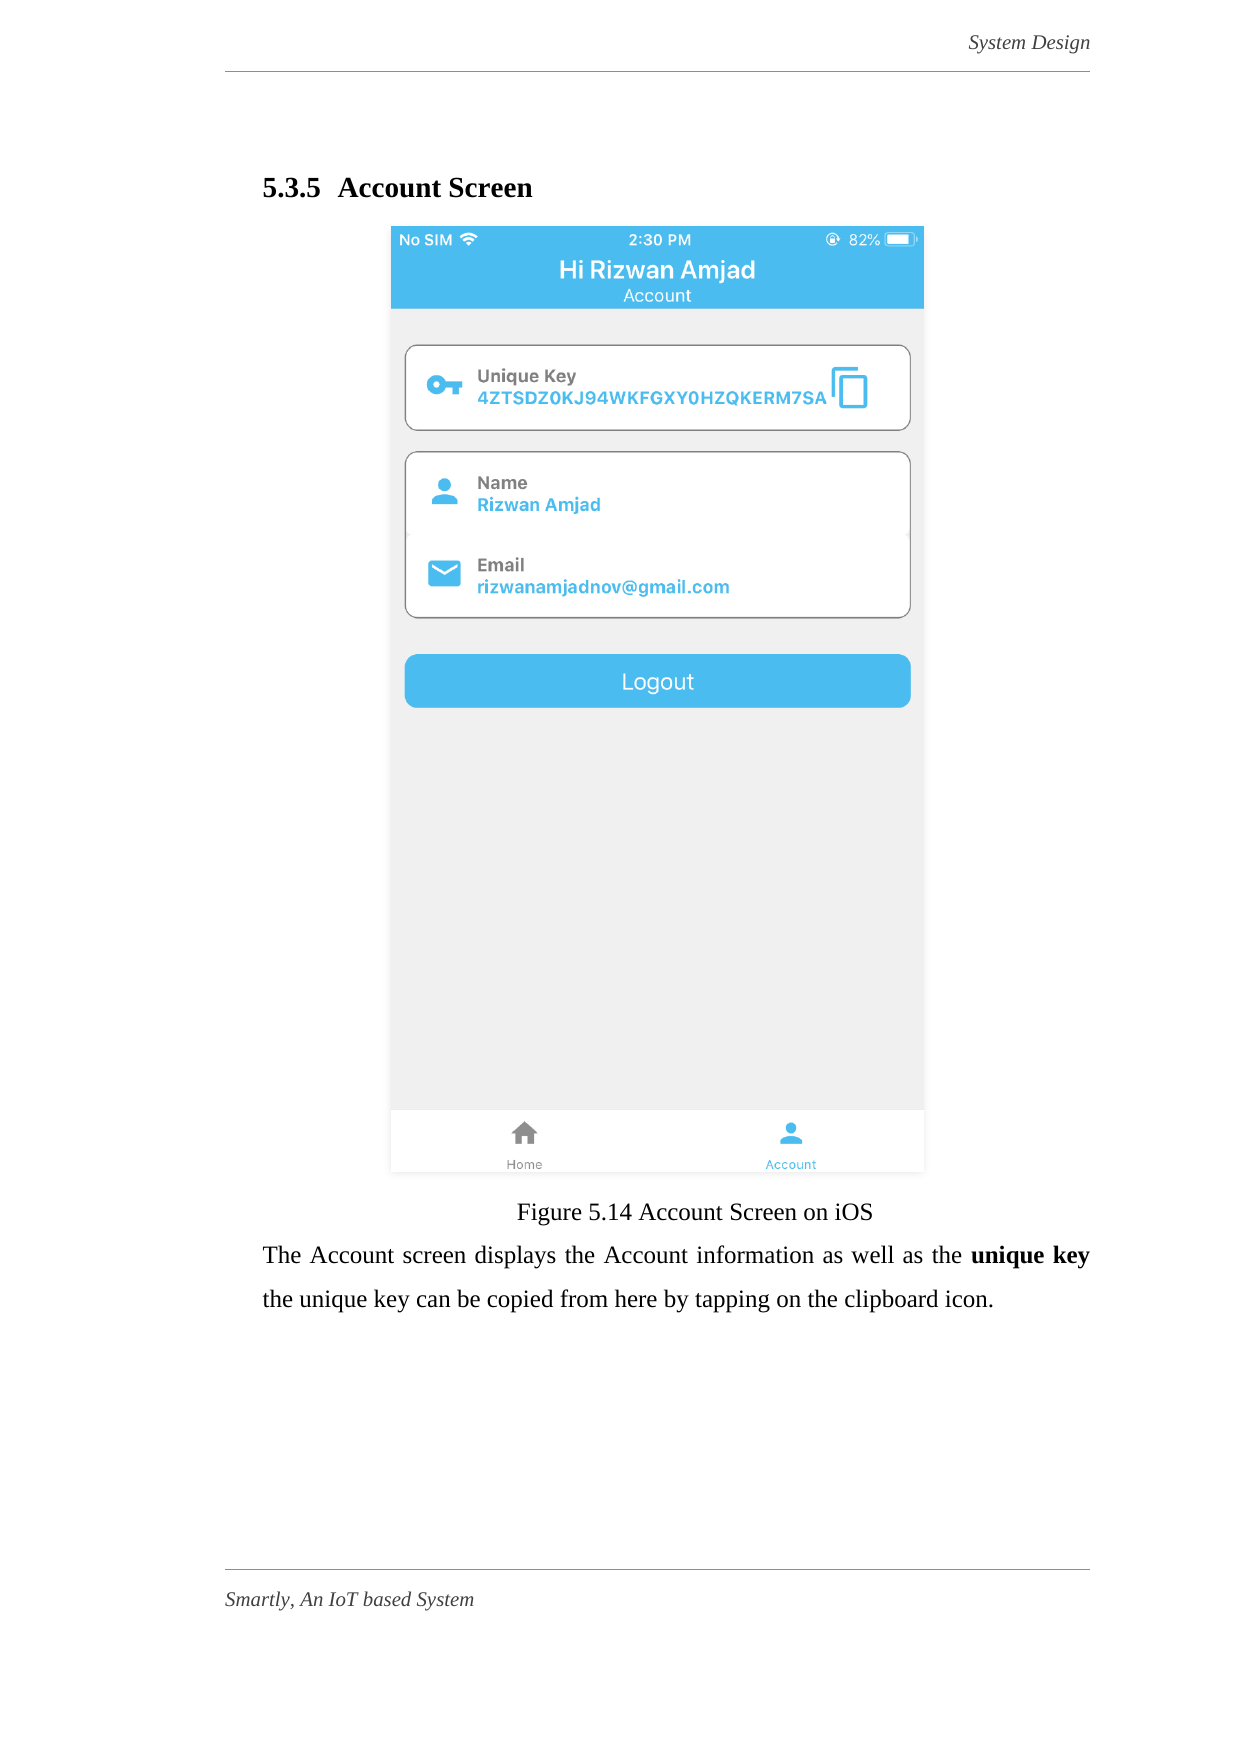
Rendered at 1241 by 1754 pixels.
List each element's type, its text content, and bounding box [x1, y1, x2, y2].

text The Account screen displays the Account information as well as the unique key the unique key can be copied from here by tapping on the clipboard icon. [262, 1241, 1090, 1312]
list Account Screen [262, 170, 1090, 203]
picture [391, 226, 924, 1172]
text Figure 5.14 Account Screen on iOS [300, 1197, 1090, 1226]
